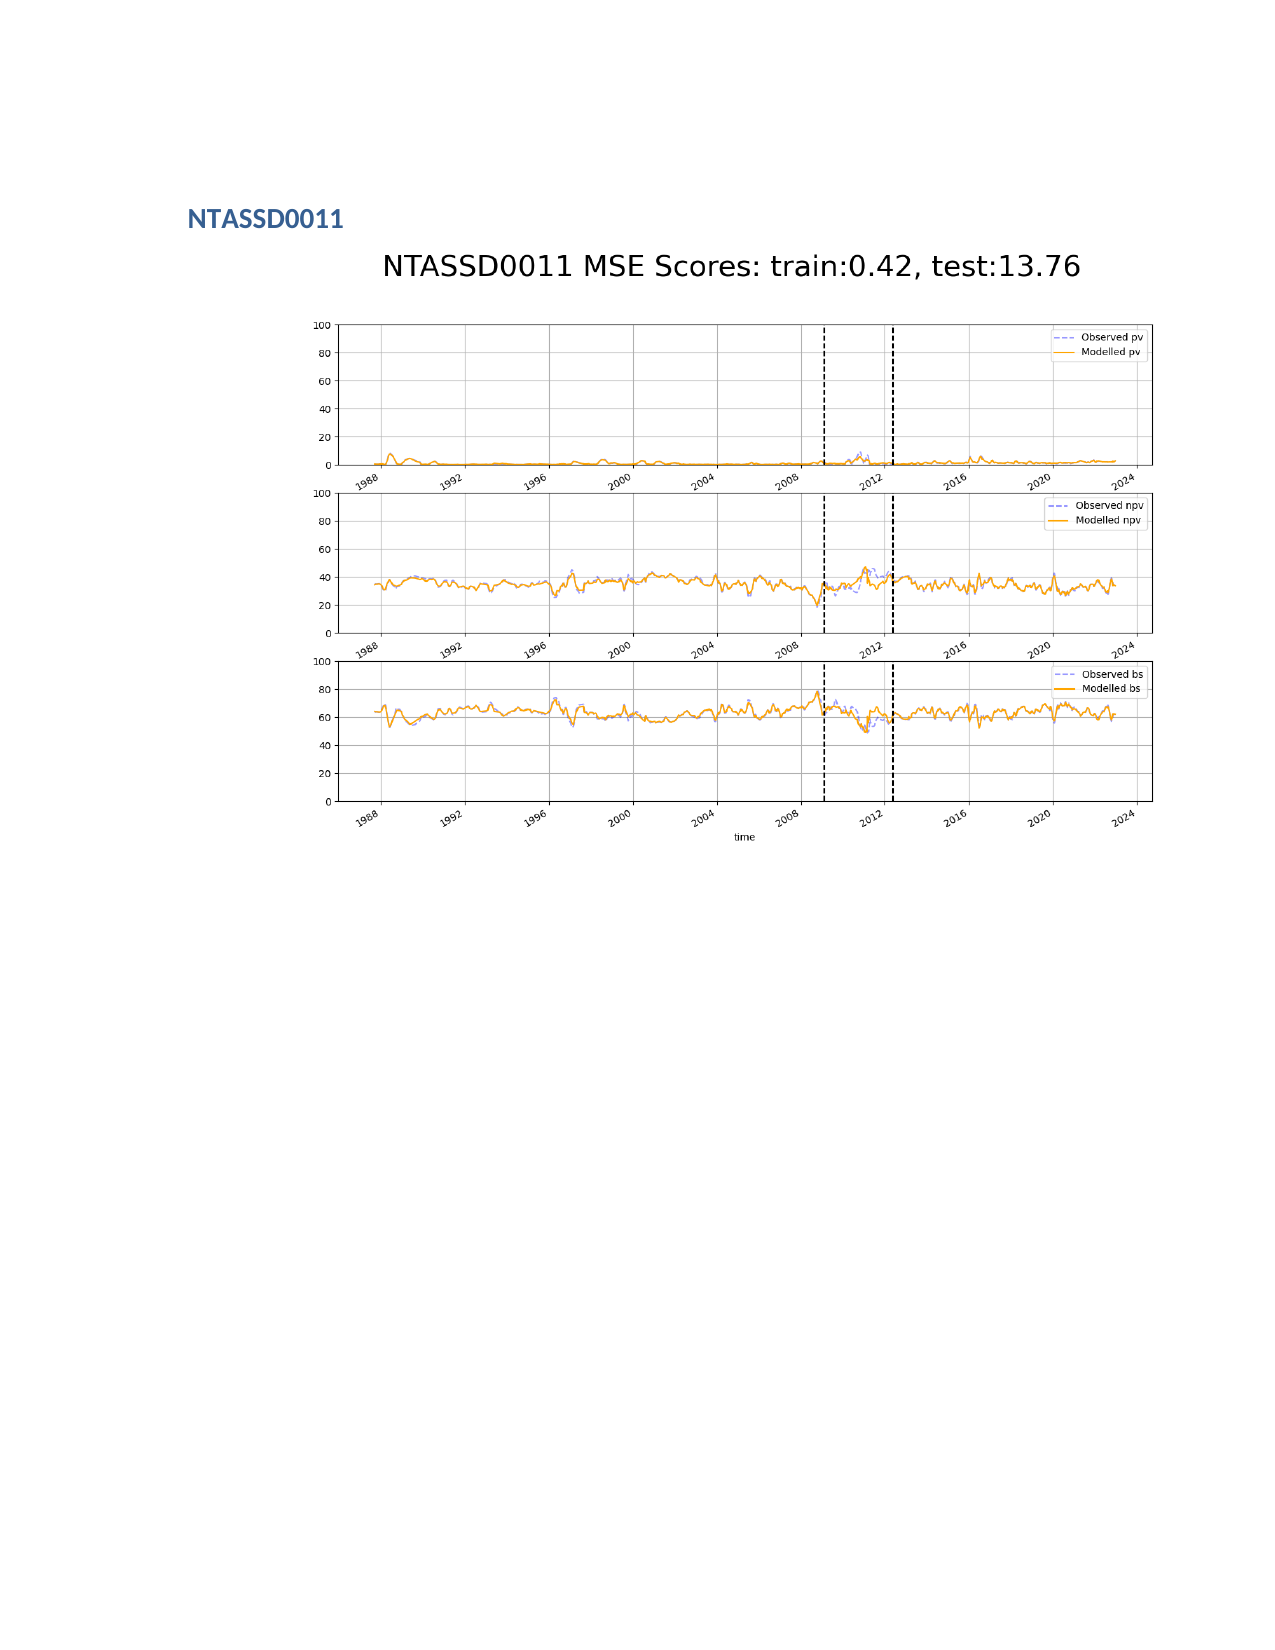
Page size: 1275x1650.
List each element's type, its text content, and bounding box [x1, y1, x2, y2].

picture [206, 241, 1257, 941]
subtitle NTASSD0011 [187, 200, 1087, 236]
